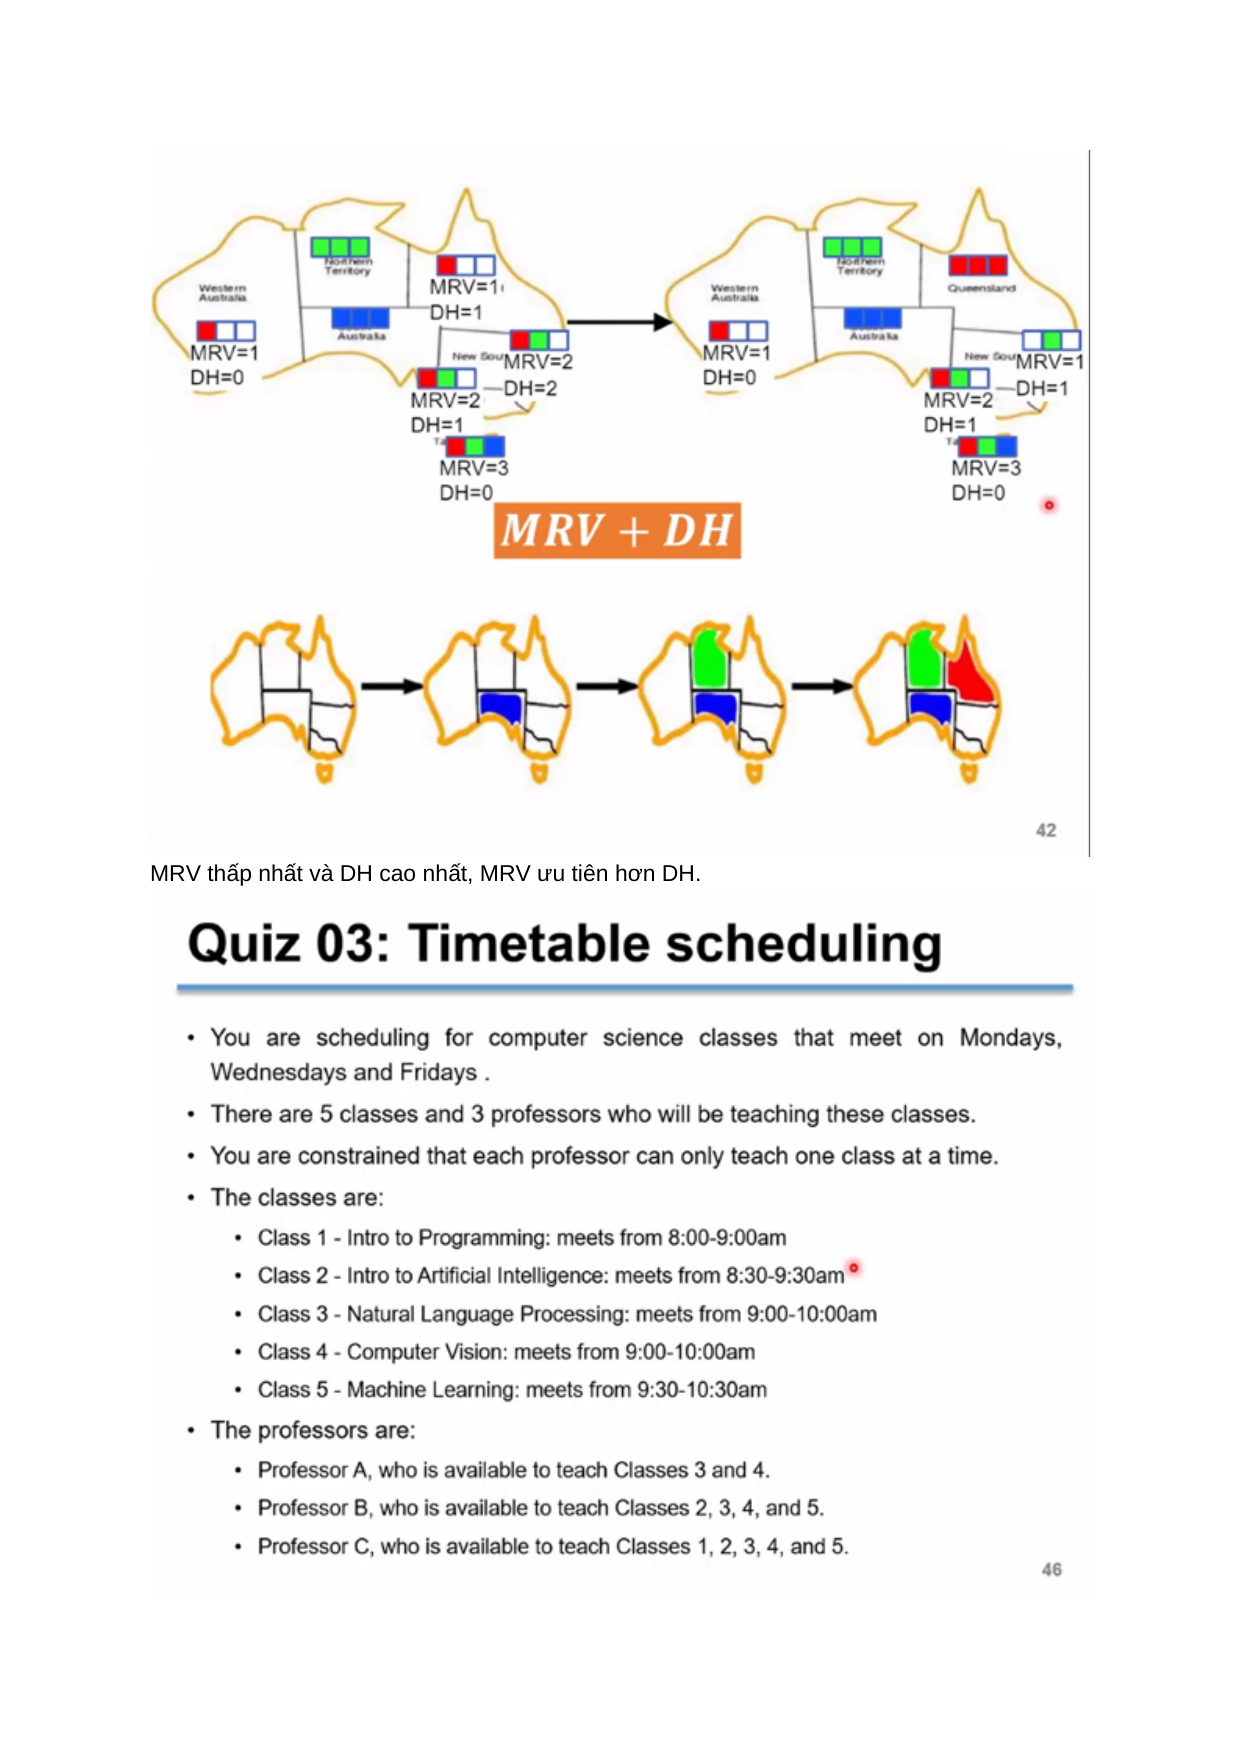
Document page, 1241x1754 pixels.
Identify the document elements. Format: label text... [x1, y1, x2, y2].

picture [150, 890, 1091, 1599]
text MRV thấp nhất và DH cao nhất, MRV ưu tiên hơn DH. [150, 860, 1090, 886]
picture [150, 150, 1091, 857]
